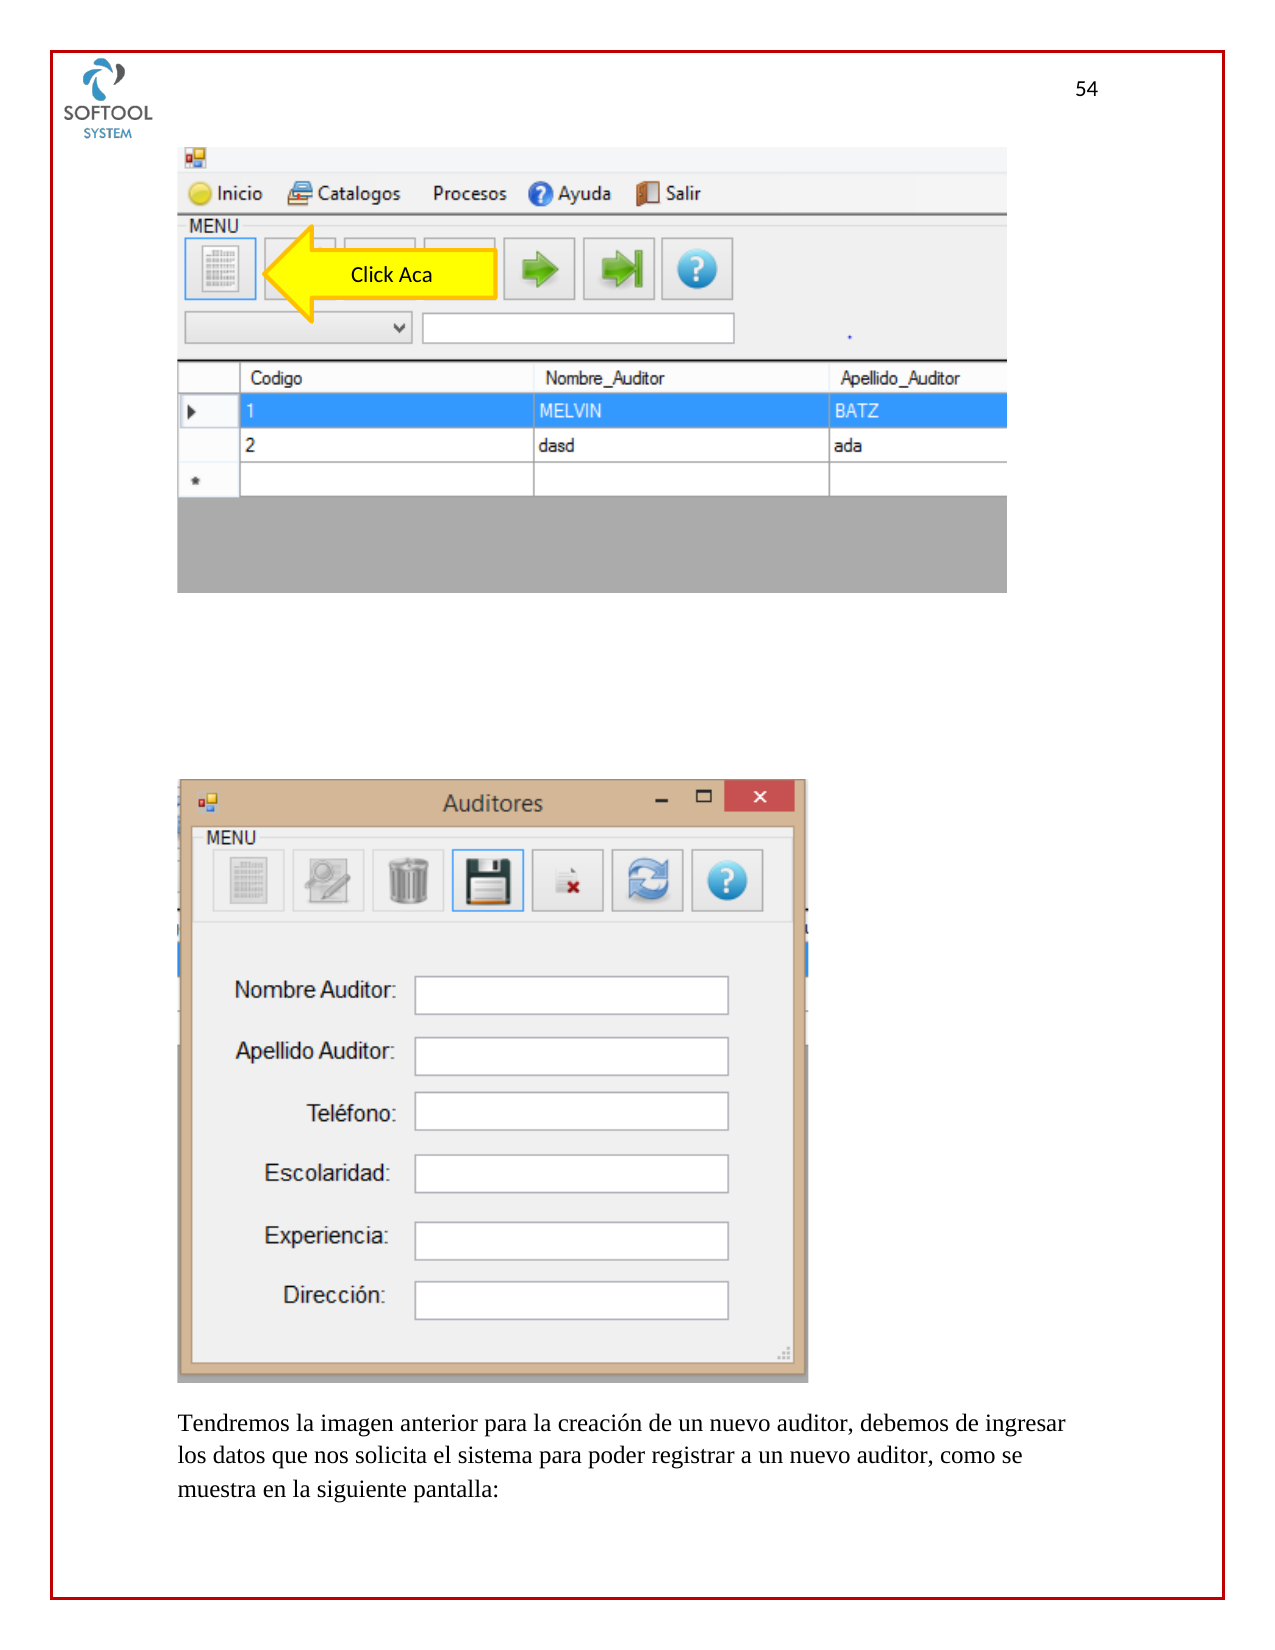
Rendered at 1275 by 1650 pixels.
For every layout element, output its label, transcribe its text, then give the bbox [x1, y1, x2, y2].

text Tendremos la imagen anterior para la creación de un nuevo auditor, debemos de ingresar los datos que nos solicita el sistema para poder registrar a un nuevo auditor, como se muestra en la siguiente pantalla: [177, 1408, 1098, 1502]
picture [177, 779, 809, 1383]
picture [61, 55, 156, 142]
picture [177, 147, 1007, 593]
